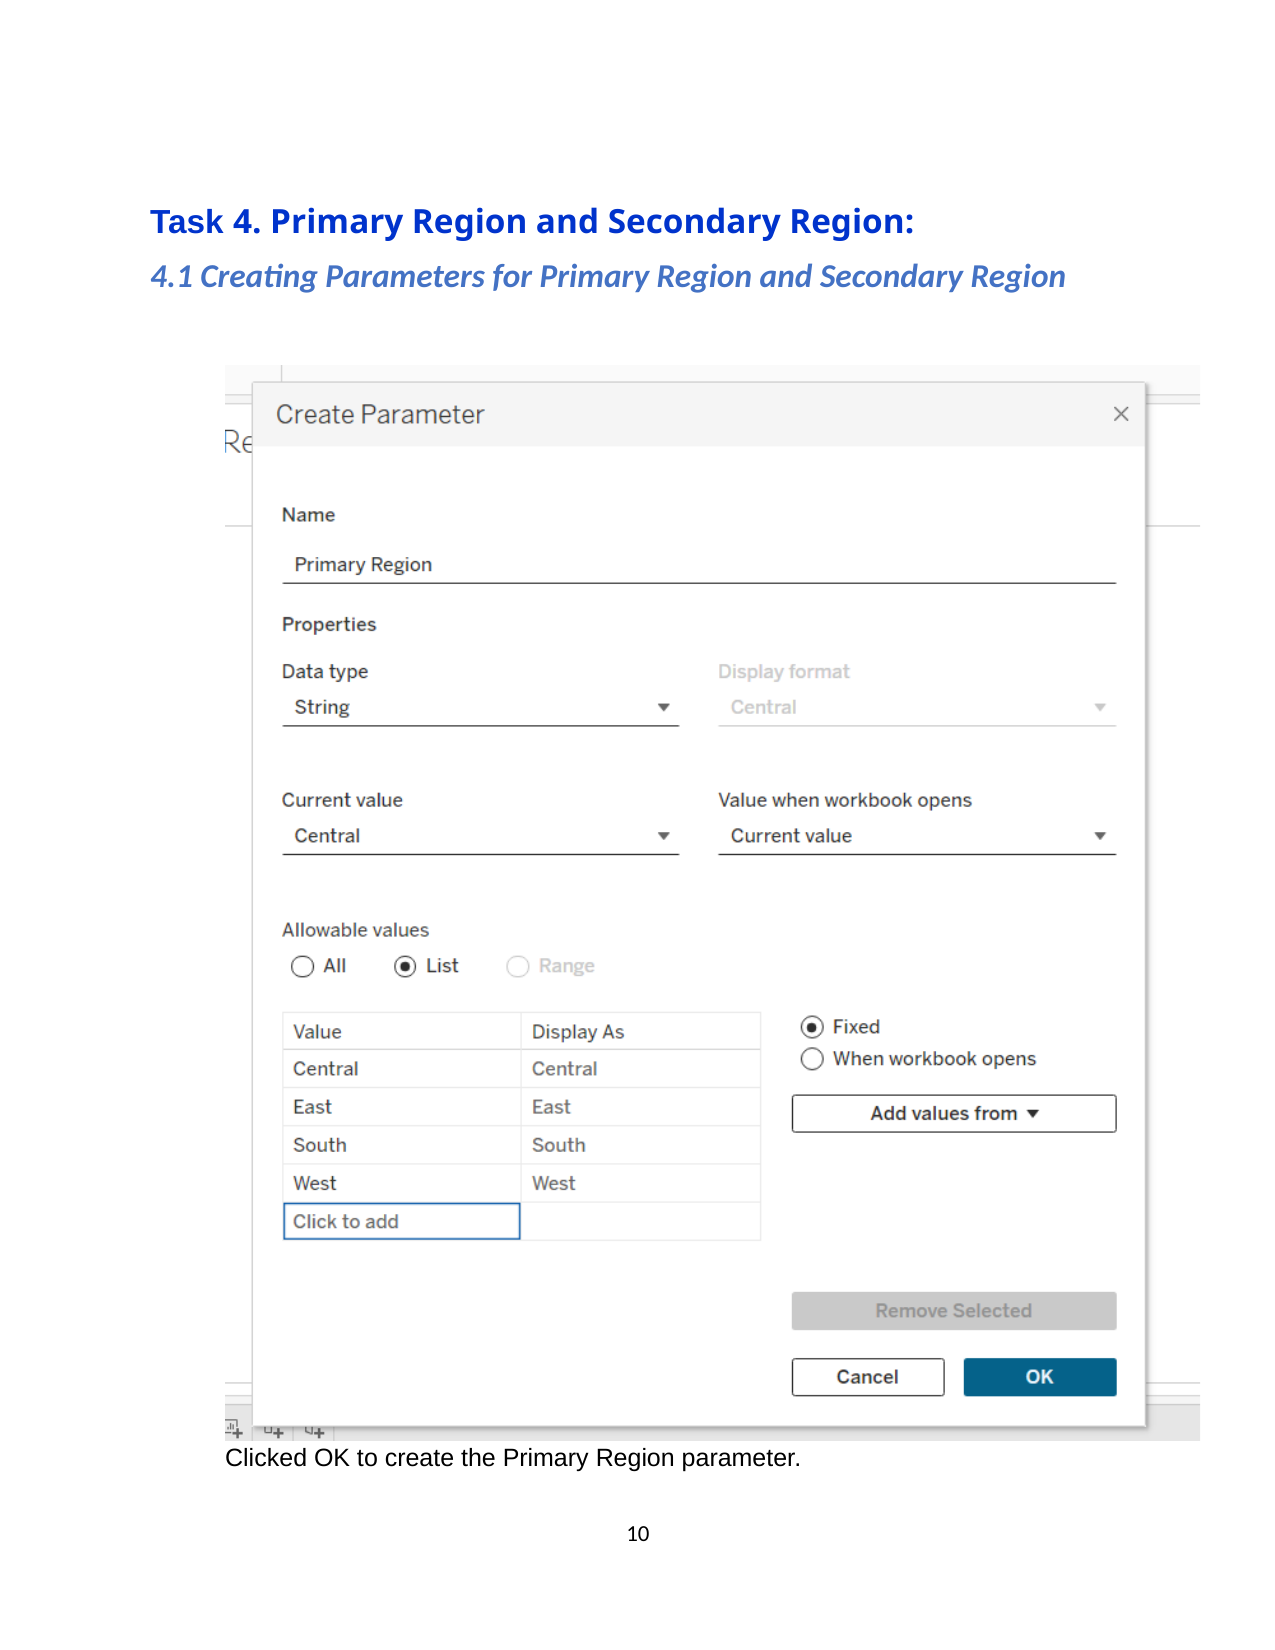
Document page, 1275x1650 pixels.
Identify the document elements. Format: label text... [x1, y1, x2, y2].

list Clicked OK to create the Primary Region parameter. [225, 1443, 1125, 1472]
subtitle Task 4. Primary Region and Secondary Region: [150, 198, 1125, 243]
picture [225, 365, 1200, 1441]
subtitle 4.1 Creating Parameters for Primary Region and Secondary Region [150, 255, 1125, 296]
